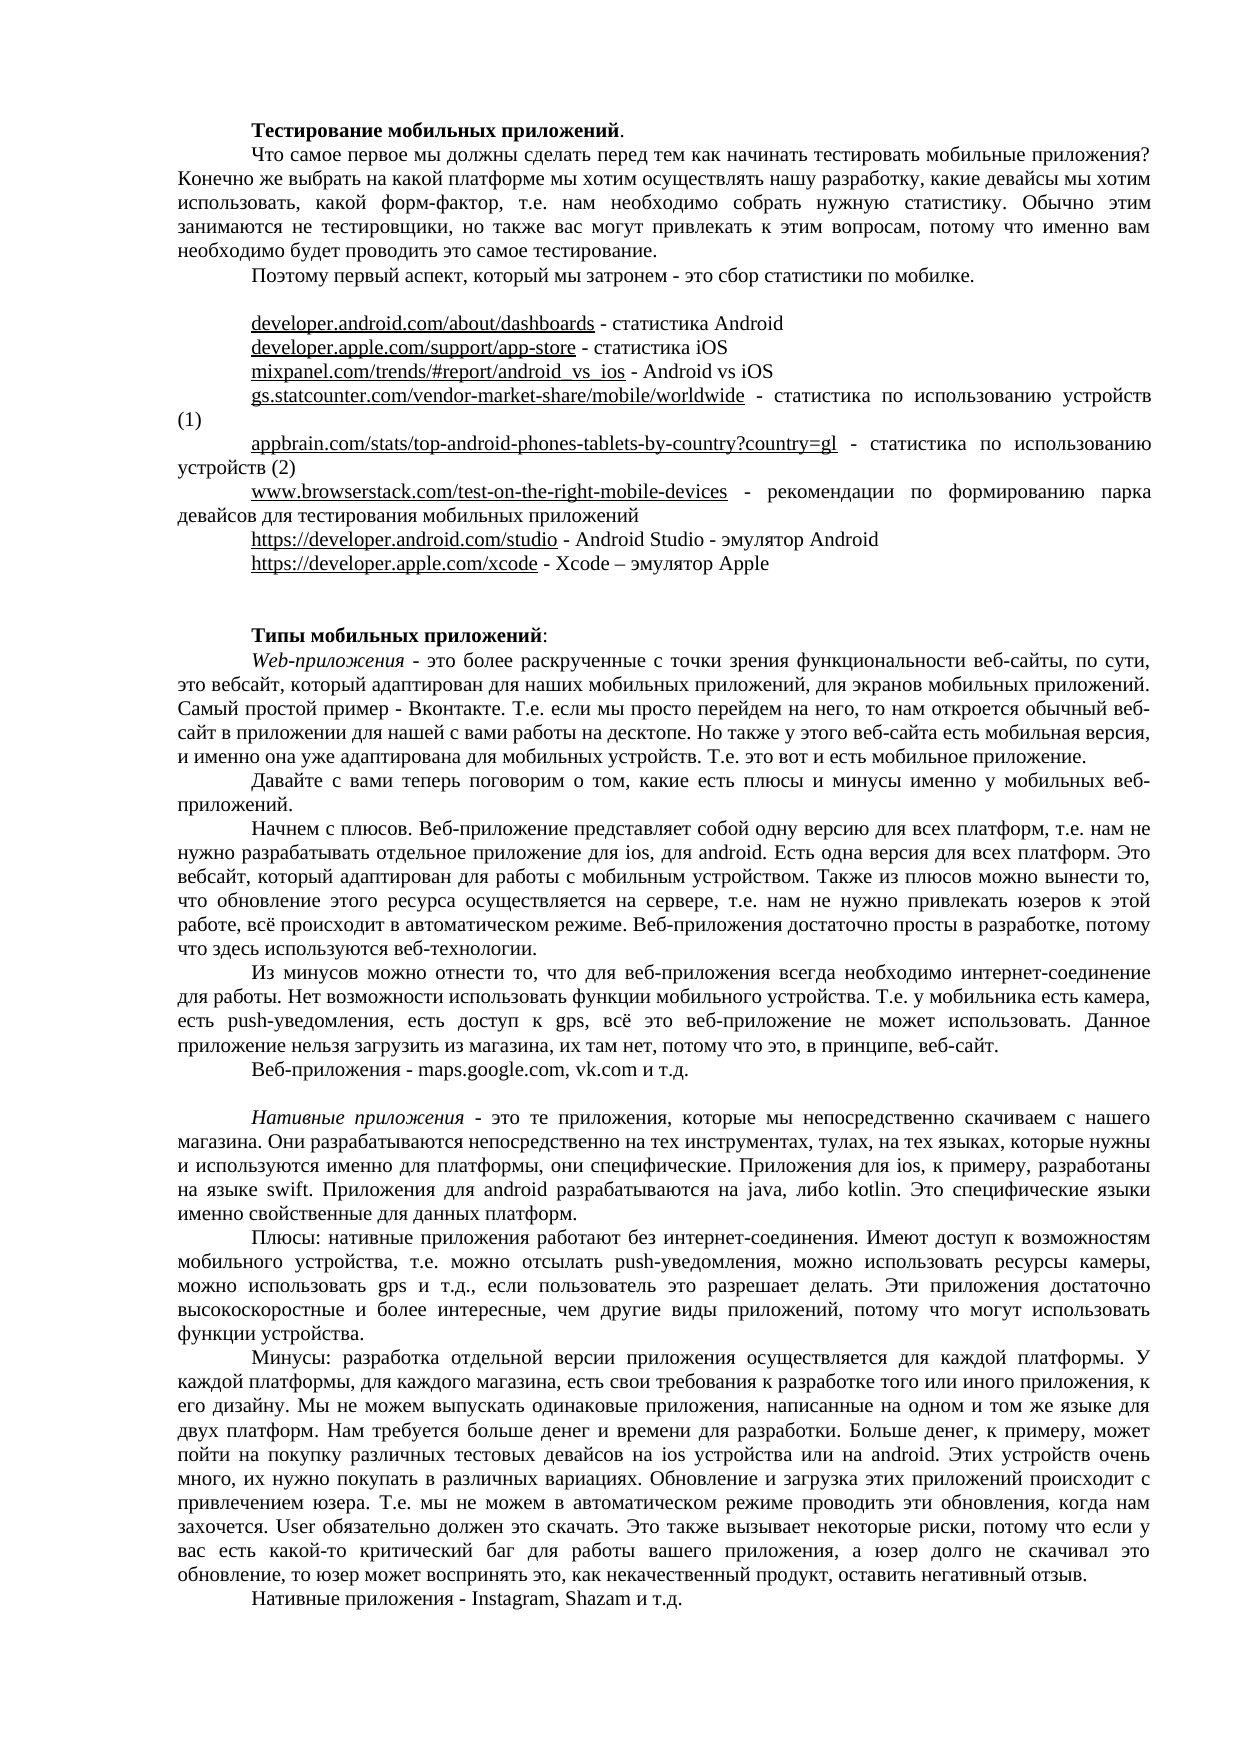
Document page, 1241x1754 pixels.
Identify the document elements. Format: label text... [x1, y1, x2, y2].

text https://developer.apple.com/xcode - Xcode – эмулятор Apple [177, 551, 1152, 575]
text Что самое первое мы должны сделать перед тем как начинать тестировать мобильные приложения? Конечно же выбрать на какой платформе мы хотим осуществлять нашу разработку, какие девайсы мы хотим использовать, какой форм-фактор, т.е. нам необходимо собрать нужную статистику. Обычно этим занимаются не тестировщики, но также вас могут привлекать к этим вопросам, потому что именно вам необходимо будет проводить это самое тестирование. [177, 142, 1152, 262]
text Начнем с плюсов. Веб-приложение представляет собой одну версию для всех платформ, т.е. нам не нужно разрабатывать отдельное приложение для ios, для android. Есть одна версия для всех платформ. Это вебсайт, который адаптирован для работы с мобильным устройством. Также из плюсов можно вынести то, что обновление этого ресурса осуществляется на сервере, т.е. нам не нужно привлекать юзеров к этой работе, всё происходит в автоматическом режиме. Веб-приложения достаточно просты в разработке, потому что здесь используются веб-технологии. [177, 816, 1152, 960]
text appbrain.com/stats/top-android-phones-tablets-by-country?country=gl - статистика по использованию устройств (2) [177, 431, 1152, 479]
text mixpanel.com/trends/#report/android_vs_ios - Android vs iOS [177, 359, 1152, 383]
text Типы мобильных приложений: [177, 623, 1152, 647]
text developer.android.com/about/dashboards - статистика Android [177, 311, 1152, 335]
text Нативные приложения - Instagram, Shazam и т.д. [177, 1586, 1152, 1610]
text Веб-приложения - maps.google.com, vk.com и т.д. [177, 1057, 1152, 1081]
text www.browserstack.com/test-on-the-right-mobile-devices - рекомендации по формированию парка девайсов для тестирования мобильных приложений [177, 479, 1152, 527]
text Давайте с вами теперь поговорим о том, какие есть плюсы и минусы именно у мобильных веб-приложений. [177, 768, 1152, 816]
text Минусы: разработка отдельной версии приложения осуществляется для каждой платформы. У каждой платформы, для каждого магазина, есть свои требования к разработке того или иного приложения, к его дизайну. Мы не можем выпускать одинаковые приложения, написанные на одном и том же языке для двух платформ. Нам требуется больше денег и времени для разработки. Больше денег, к примеру, может пойти на покупку различных тестовых девайсов на ios устройства или на android. Этих устройств очень много, их нужно покупать в различных вариациях. Обновление и загрузка этих приложений происходит с привлечением юзера. Т.е. мы не можем в автоматическом режиме проводить эти обновления, когда нам захочется. User обязательно должен это скачать. Это также вызывает некоторые риски, потому что если у вас есть какой-то критический баг для работы вашего приложения, а юзер долго не скачивал это обновление, то юзер может воспринять это, как некачественный продукт, оставить негативный отзыв. [177, 1345, 1152, 1586]
text Web-приложения - это более раскрученные с точки зрения функциональности веб-сайты, по сути, это вебсайт, который адаптирован для наших мобильных приложений, для экранов мобильных приложений. Самый простой пример - Вконтакте. Т.е. если мы просто перейдем на него, то нам откроется обычный веб-сайт в приложении для нашей с вами работы на десктопе. Но также у этого веб-сайта есть мобильная версия, и именно она уже адаптирована для мобильных устройств. Т.е. это вот и есть мобильное приложение. [177, 647, 1152, 768]
text gs.statcounter.com/vendor-market-share/mobile/worldwide - статистика по использованию устройств (1) [177, 383, 1152, 431]
text Плюсы: нативные приложения работают без интернет-соединения. Имеют доступ к возможностям мобильного устройства, т.е. можно отсылать push-уведомления, можно использовать ресурсы камеры, можно использовать gps и т.д., если пользователь это разрешает делать. Эти приложения достаточно высокоскоростные и более интересные, чем другие виды приложений, потому что могут использовать функции устройства. [177, 1225, 1152, 1345]
text Тестирование мобильных приложений. [177, 118, 1152, 142]
text Поэтому первый аспект, который мы затронем - это сбор статистики по мобилке. [177, 262, 1152, 287]
text developer.apple.com/support/app-store - статистика iOS [177, 335, 1152, 359]
text https://developer.android.com/studio - Android Studio - эмулятор Android [177, 527, 1152, 551]
text Из минусов можно отнести то, что для веб-приложения всегда необходимо интернет-соединение для работы. Нет возможности использовать функции мобильного устройства. Т.е. у мобильника есть камера, есть push-уведомления, есть доступ к gps, всё это веб-приложение не может использовать. Данное приложение нельзя загрузить из магазина, их там нет, потому что это, в принципе, веб-сайт. [177, 960, 1152, 1057]
text Нативные приложения - это те приложения, которые мы непосредственно скачиваем с нашего магазина. Они разрабатываются непосредственно на тех инструментах, тулах, на тех языках, которые нужны и используются именно для платформы, они специфические. Приложения для ios, к примеру, разработаны на языке swift. Приложения для android разрабатываются на java, либо kotlin. Это специфические языки именно свойственные для данных платформ. [177, 1105, 1152, 1225]
